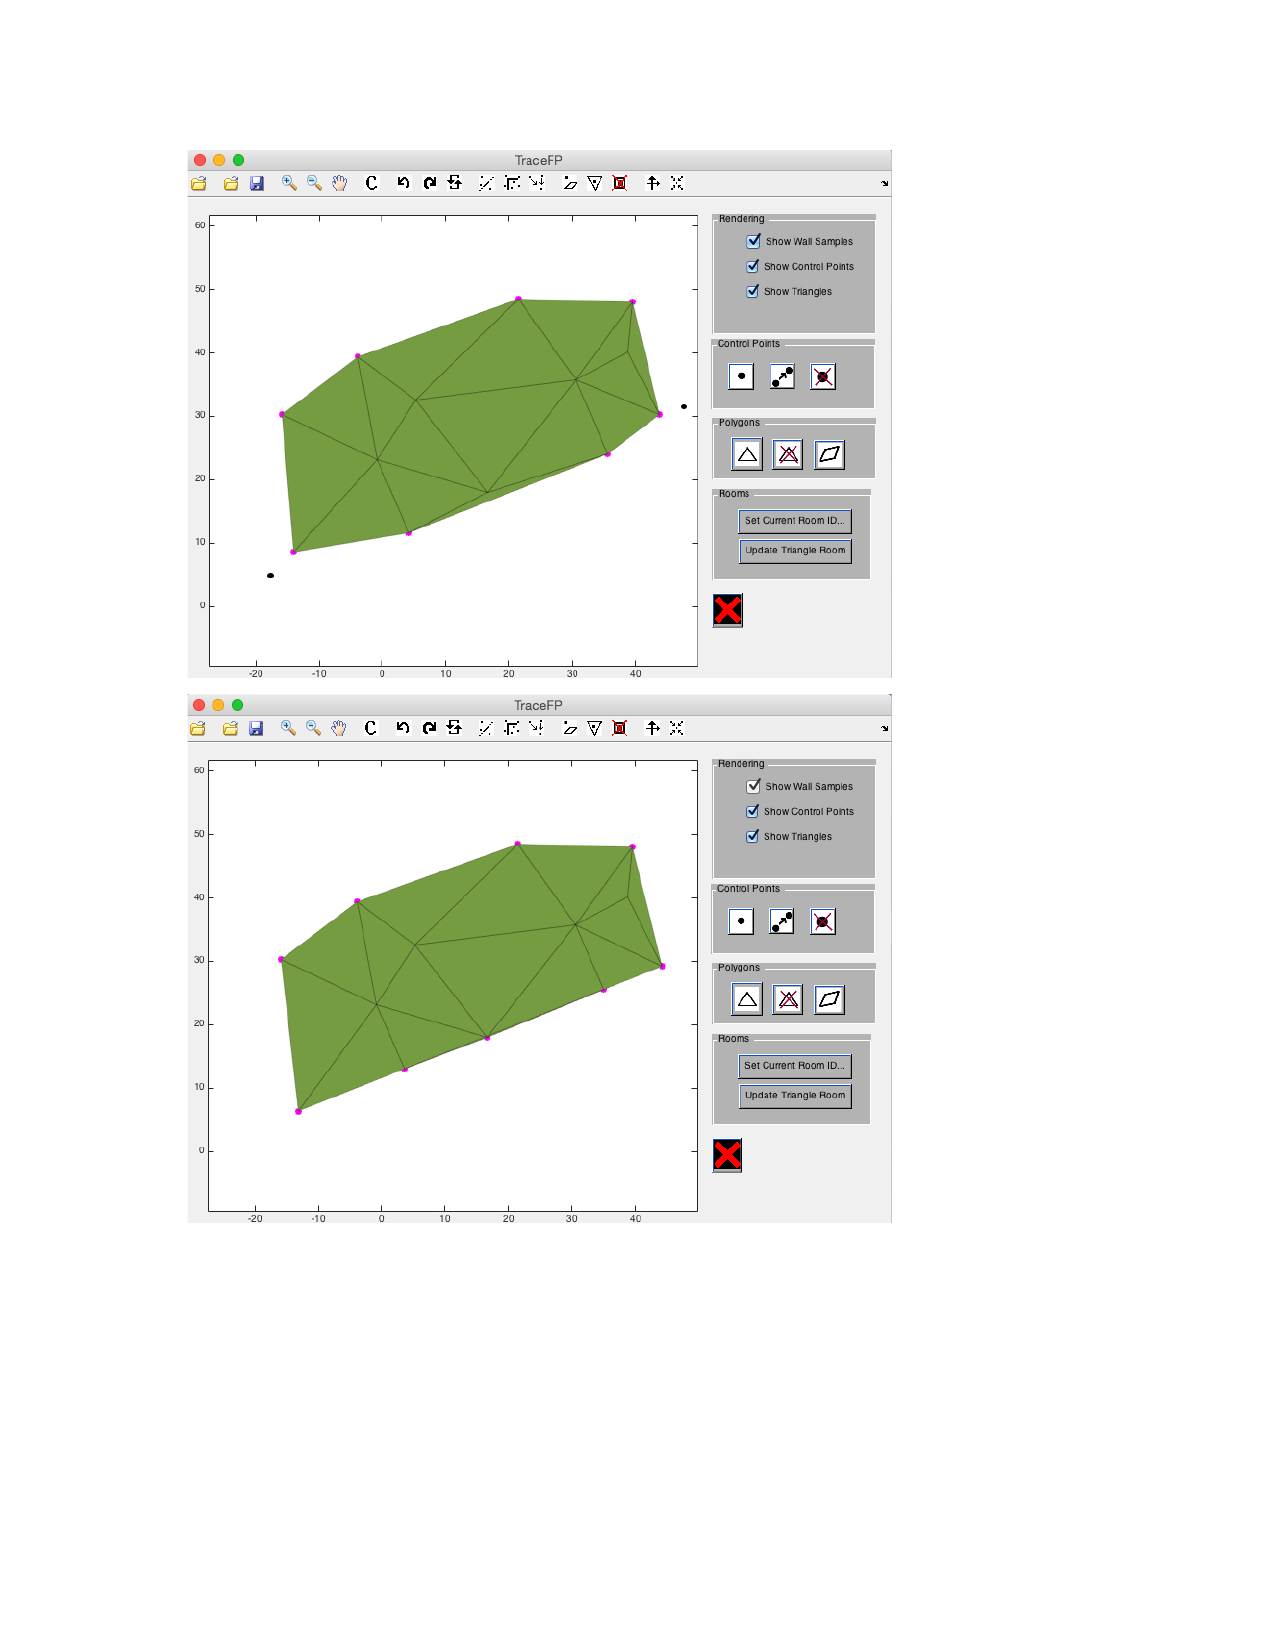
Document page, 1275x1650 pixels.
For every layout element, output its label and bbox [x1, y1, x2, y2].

picture [187, 150, 892, 678]
picture [187, 694, 892, 1223]
